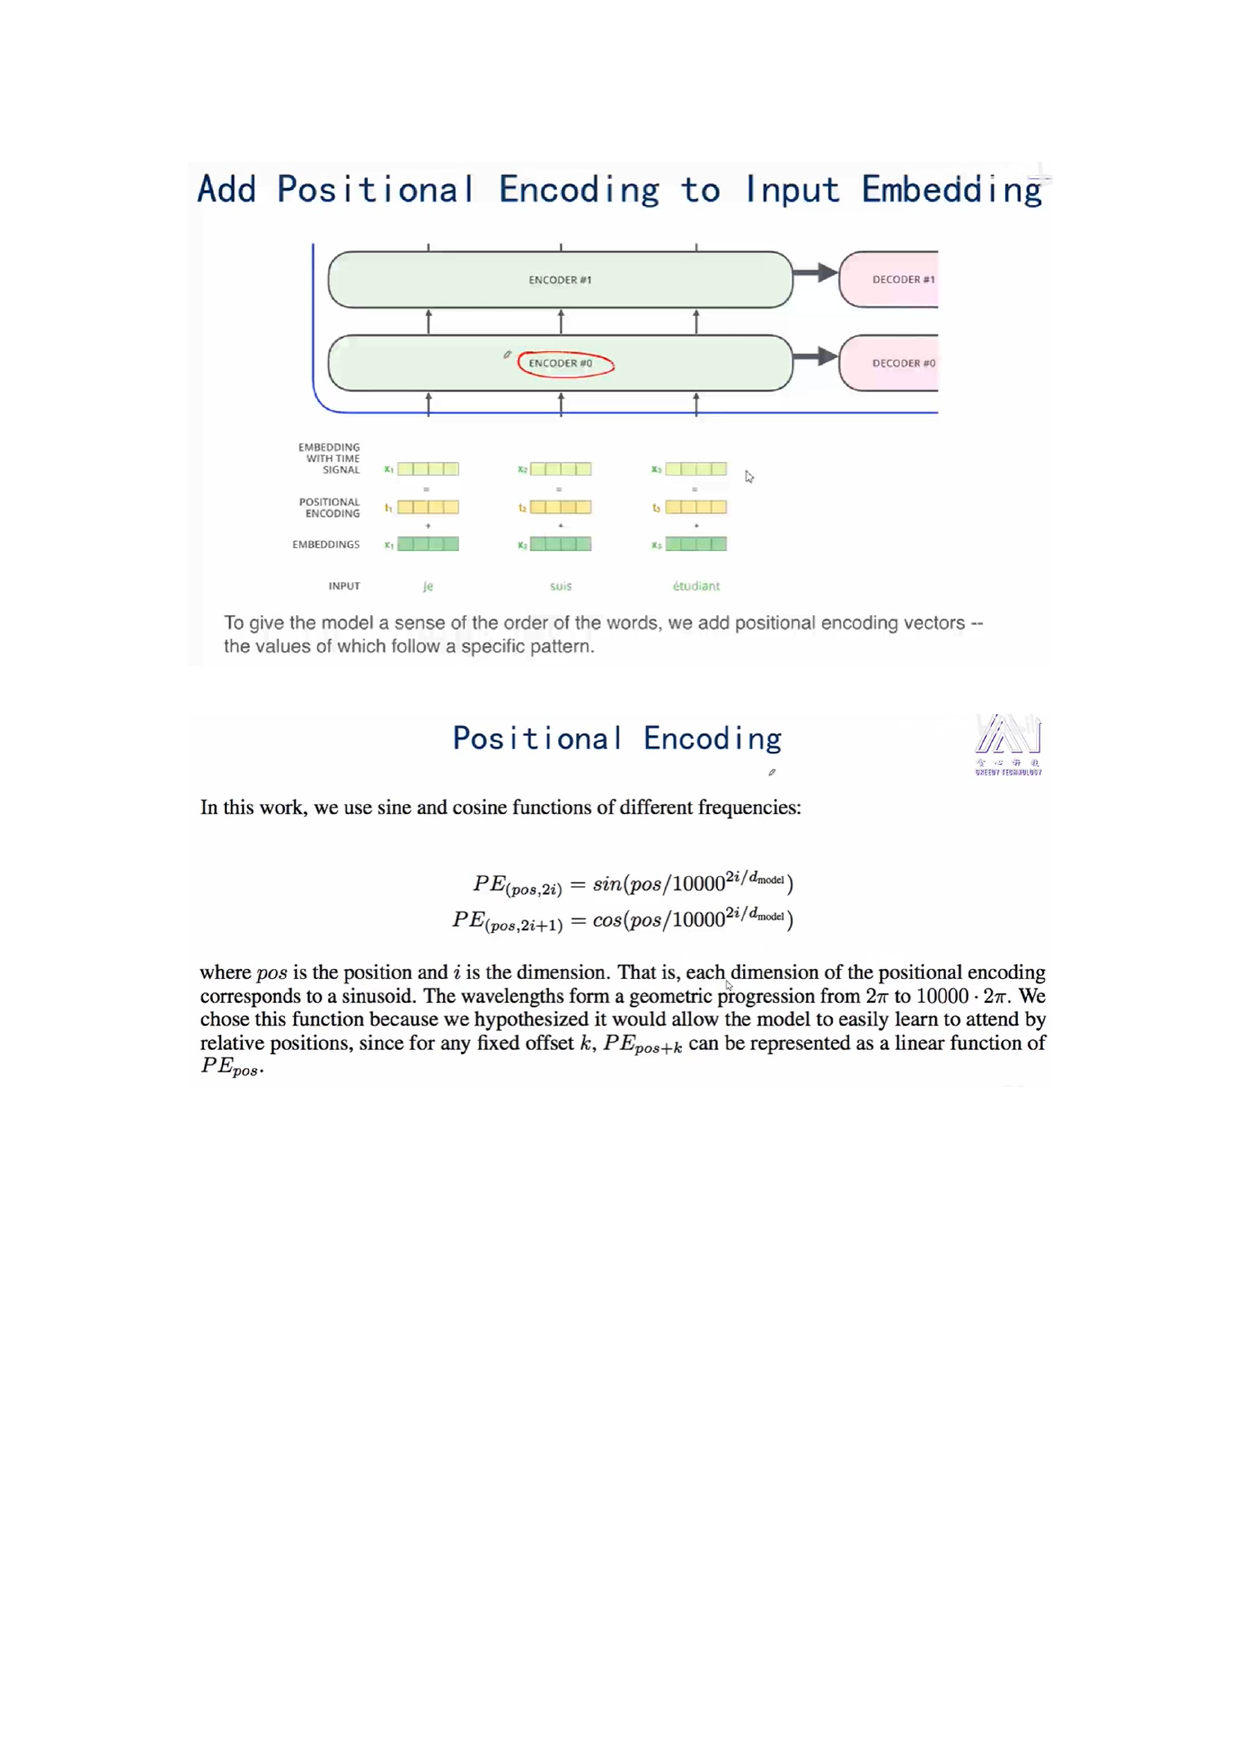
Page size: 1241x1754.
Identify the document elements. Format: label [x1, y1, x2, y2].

picture [187, 162, 1053, 666]
picture [187, 714, 1053, 1087]
